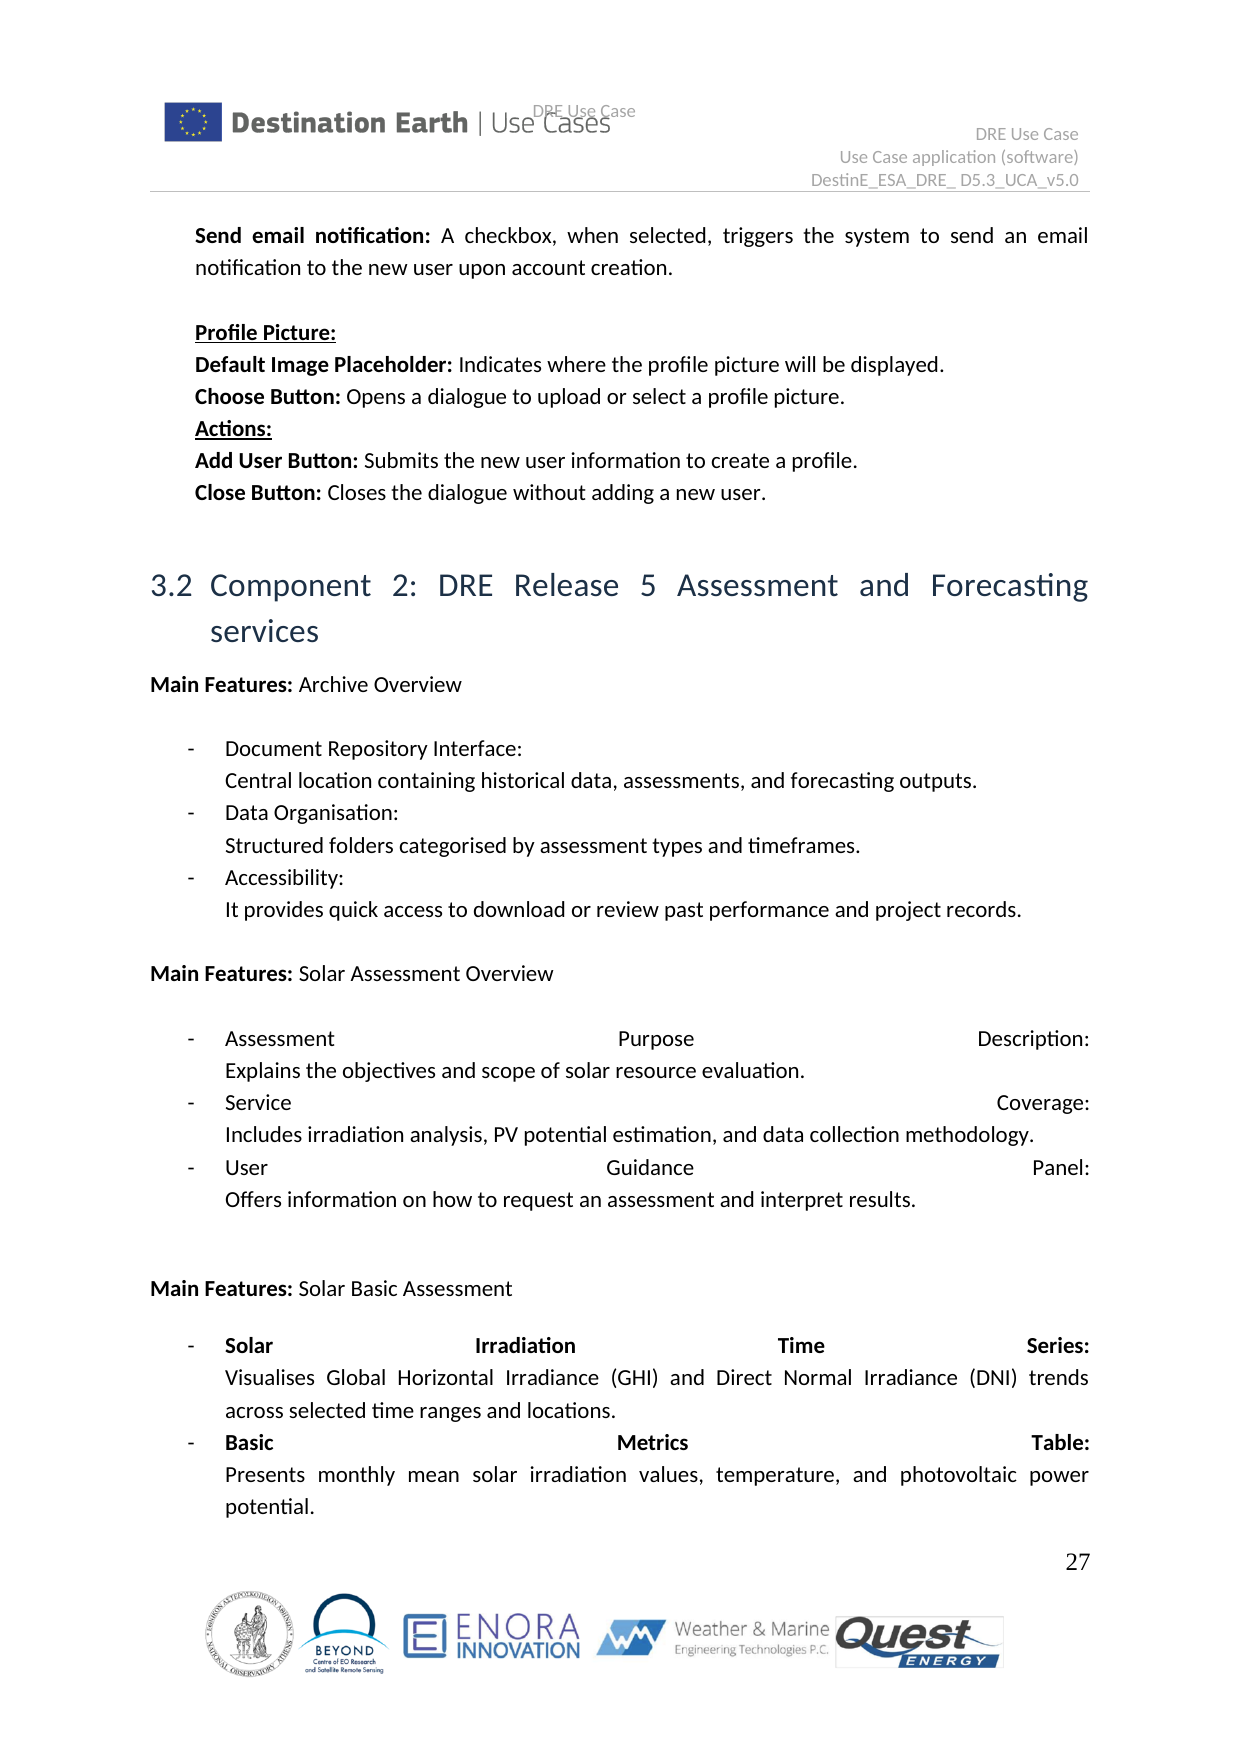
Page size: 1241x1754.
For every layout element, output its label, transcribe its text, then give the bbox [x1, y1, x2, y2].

list Accessibility: [187, 863, 1090, 891]
picture [189, 1576, 1014, 1687]
text Central location containing historical data, assessments, and forecasting outputs. [225, 766, 1090, 794]
list Solar Irradiation Time Series: Visualises Global Horizontal Irradiance (GHI) and Direct Normal Irradiance (DNI) trends across selected time ranges and locations. [187, 1331, 1090, 1424]
list Data Organisation: [187, 798, 1090, 827]
text Send email notification: A checkbox, when selected, triggers the system to send an email notification to the new user upon account creation. [195, 221, 1090, 281]
subtitle Component 2: DRE Release 5 Assessment and Forecasting services [150, 564, 1090, 651]
list User Guidance Panel: Offers information on how to request an assessment and interpret results. [187, 1153, 1090, 1213]
text Main Features: Solar Basic Assessment [150, 1274, 1090, 1302]
list Assessment Purpose Description: Explains the objectives and scope of solar resource evaluation. [187, 1024, 1090, 1084]
text Default Image Placeholder: Indicates where the profile picture will be displayed. [195, 350, 1090, 378]
list Document Repository Interface: [187, 734, 1090, 762]
text Profile Picture: [195, 318, 1090, 346]
text Actions: [195, 414, 1090, 442]
text Main Features: Solar Assessment Overview [150, 959, 1090, 987]
list Basic Metrics Table: Presents monthly mean solar irradiation values, temperature, and photovoltaic power potential. [187, 1428, 1090, 1520]
text Main Features: Archive Overview [150, 670, 1090, 698]
text It provides quick access to download or review past performance and project records. [225, 895, 1090, 923]
text Close Button: Closes the dialogue without adding a new user. [195, 478, 1090, 507]
text Add User Button: Submits the new user information to create a profile. [195, 446, 1090, 474]
picture [161, 99, 617, 146]
text Structured folders categorised by assessment types and timeframes. [225, 831, 1090, 859]
list Service Coverage: Includes irradiation analysis, PV potential estimation, and data collection methodology. [187, 1088, 1090, 1148]
text Choose Button: Opens a dialogue to upload or select a profile picture. [195, 382, 1090, 410]
